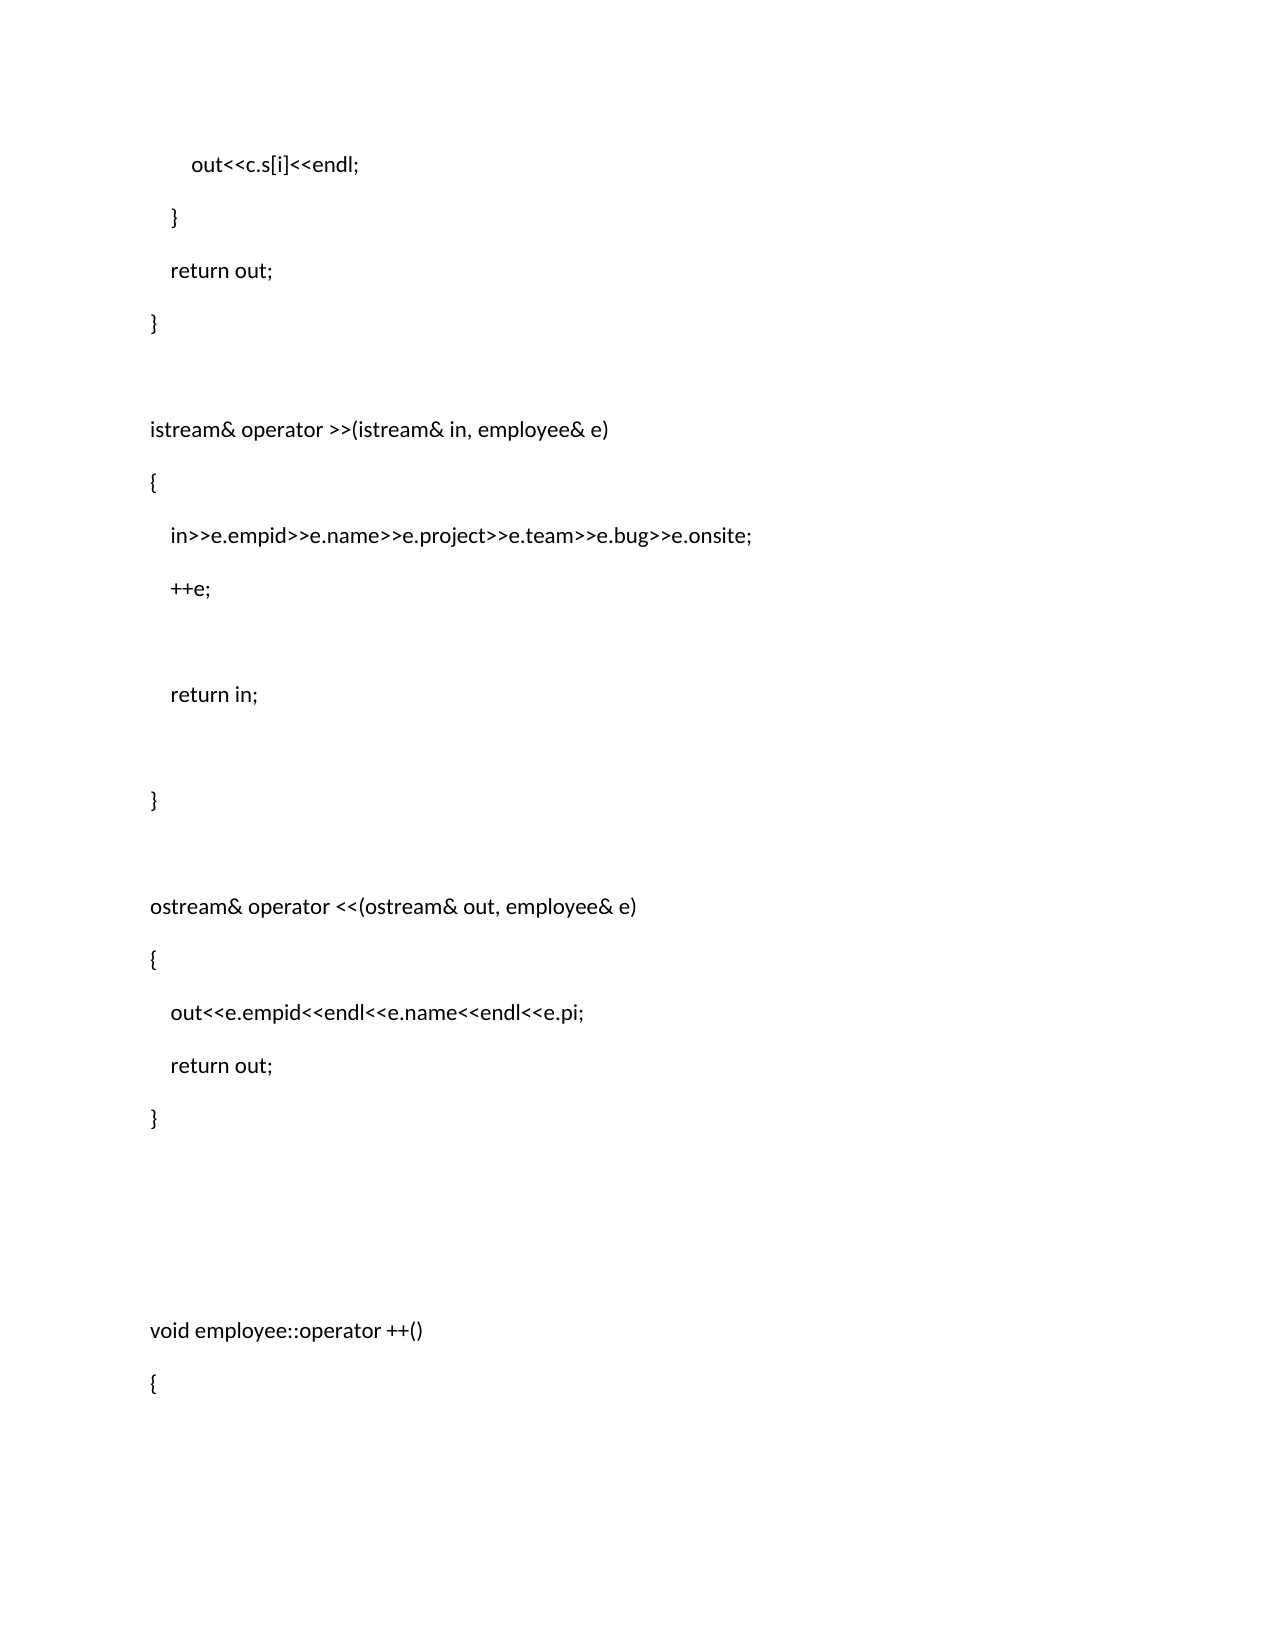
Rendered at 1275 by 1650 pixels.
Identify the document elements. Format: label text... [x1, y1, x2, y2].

text void employee::operator ++() [150, 1316, 1125, 1344]
text out<<e.empid<<endl<<e.name<<endl<<e.pi; [150, 998, 1125, 1026]
text out<<c.s[i]<<endl; [150, 150, 1125, 178]
text { [150, 1369, 1125, 1397]
text { [150, 468, 1125, 496]
text return in; [150, 680, 1125, 708]
text return out; [150, 256, 1125, 284]
text } [150, 309, 1125, 337]
text istream& operator >>(istream& in, employee& e) [150, 415, 1125, 443]
text ostream& operator <<(ostream& out, employee& e) [150, 892, 1125, 920]
text in>>e.empid>>e.name>>e.project>>e.team>>e.bug>>e.onsite; [150, 521, 1125, 549]
text ++e; [150, 574, 1125, 602]
text } [150, 203, 1125, 231]
text } [150, 1104, 1125, 1132]
text } [150, 786, 1125, 814]
text { [150, 945, 1125, 973]
text return out; [150, 1051, 1125, 1079]
